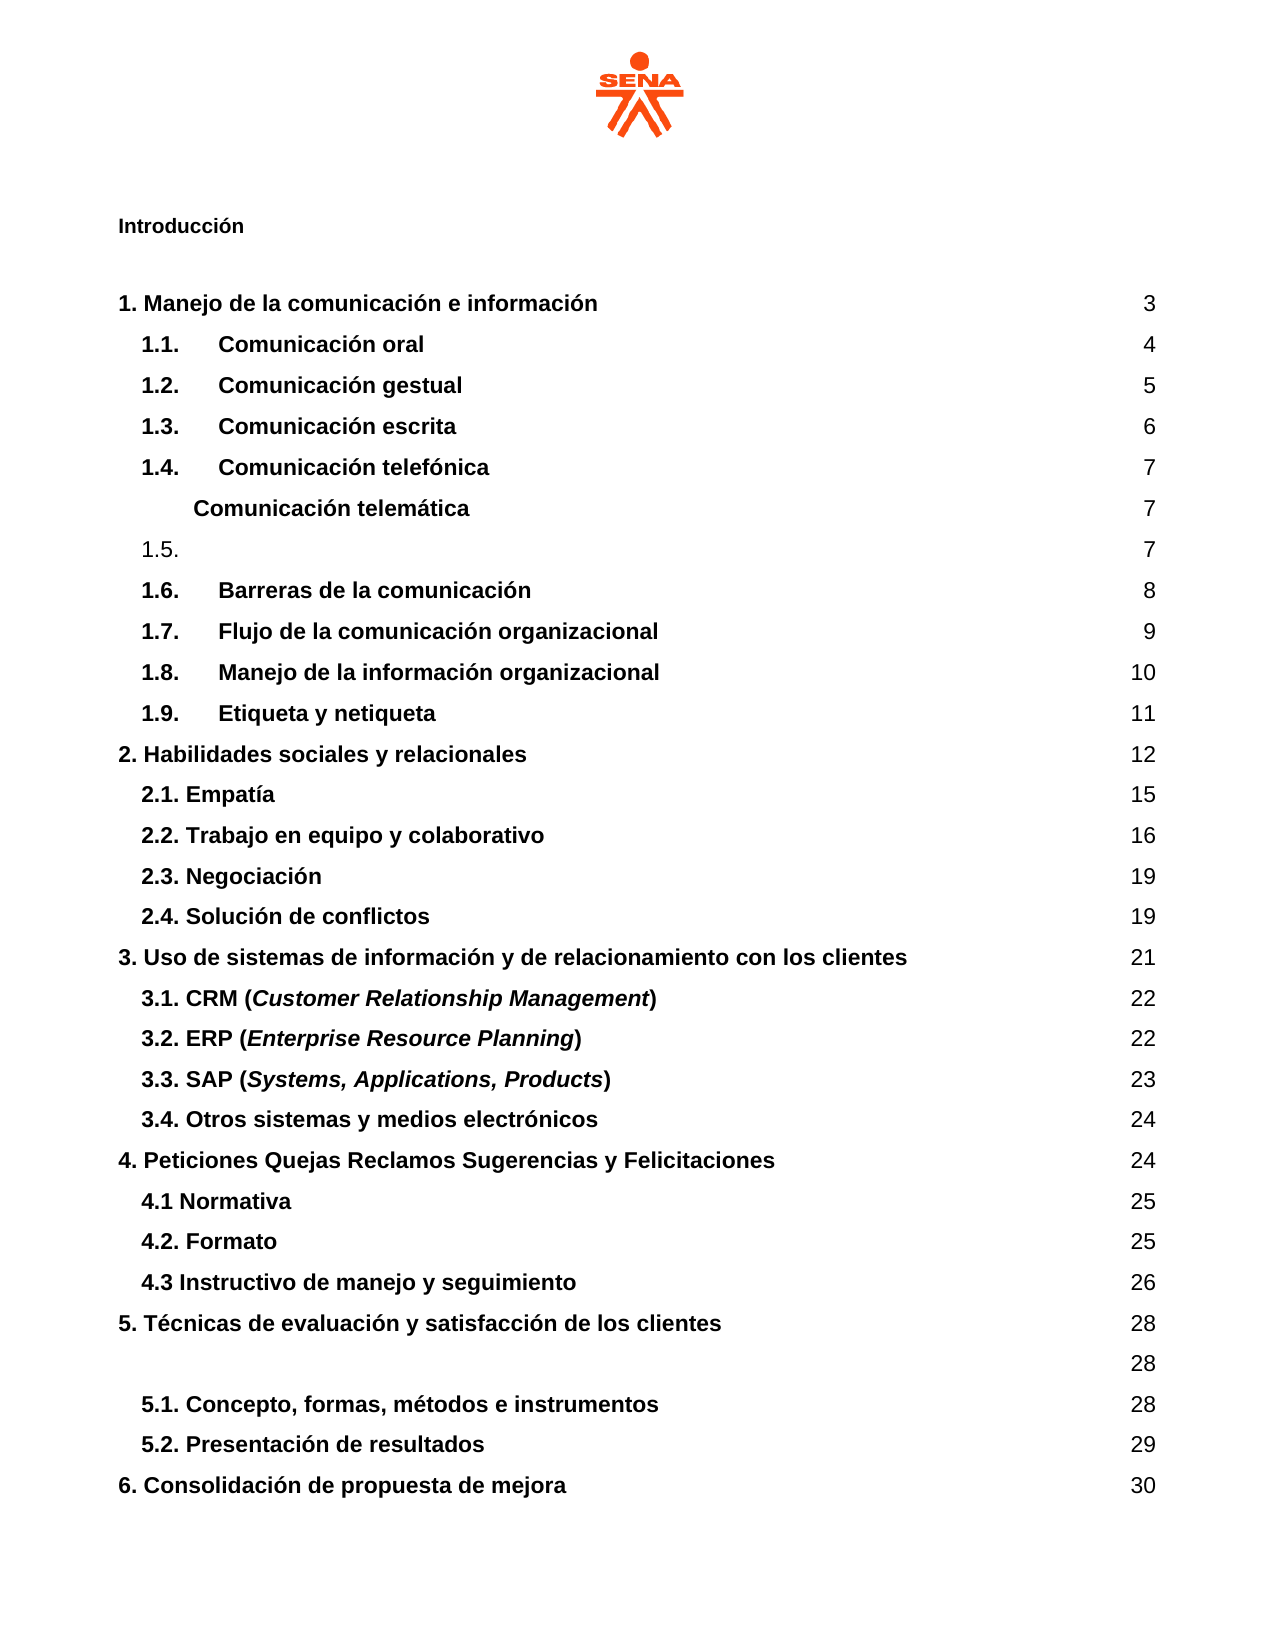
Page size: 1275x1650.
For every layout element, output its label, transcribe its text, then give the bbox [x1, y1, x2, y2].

text Introducción [118, 214, 1157, 238]
picture [585, 48, 690, 142]
